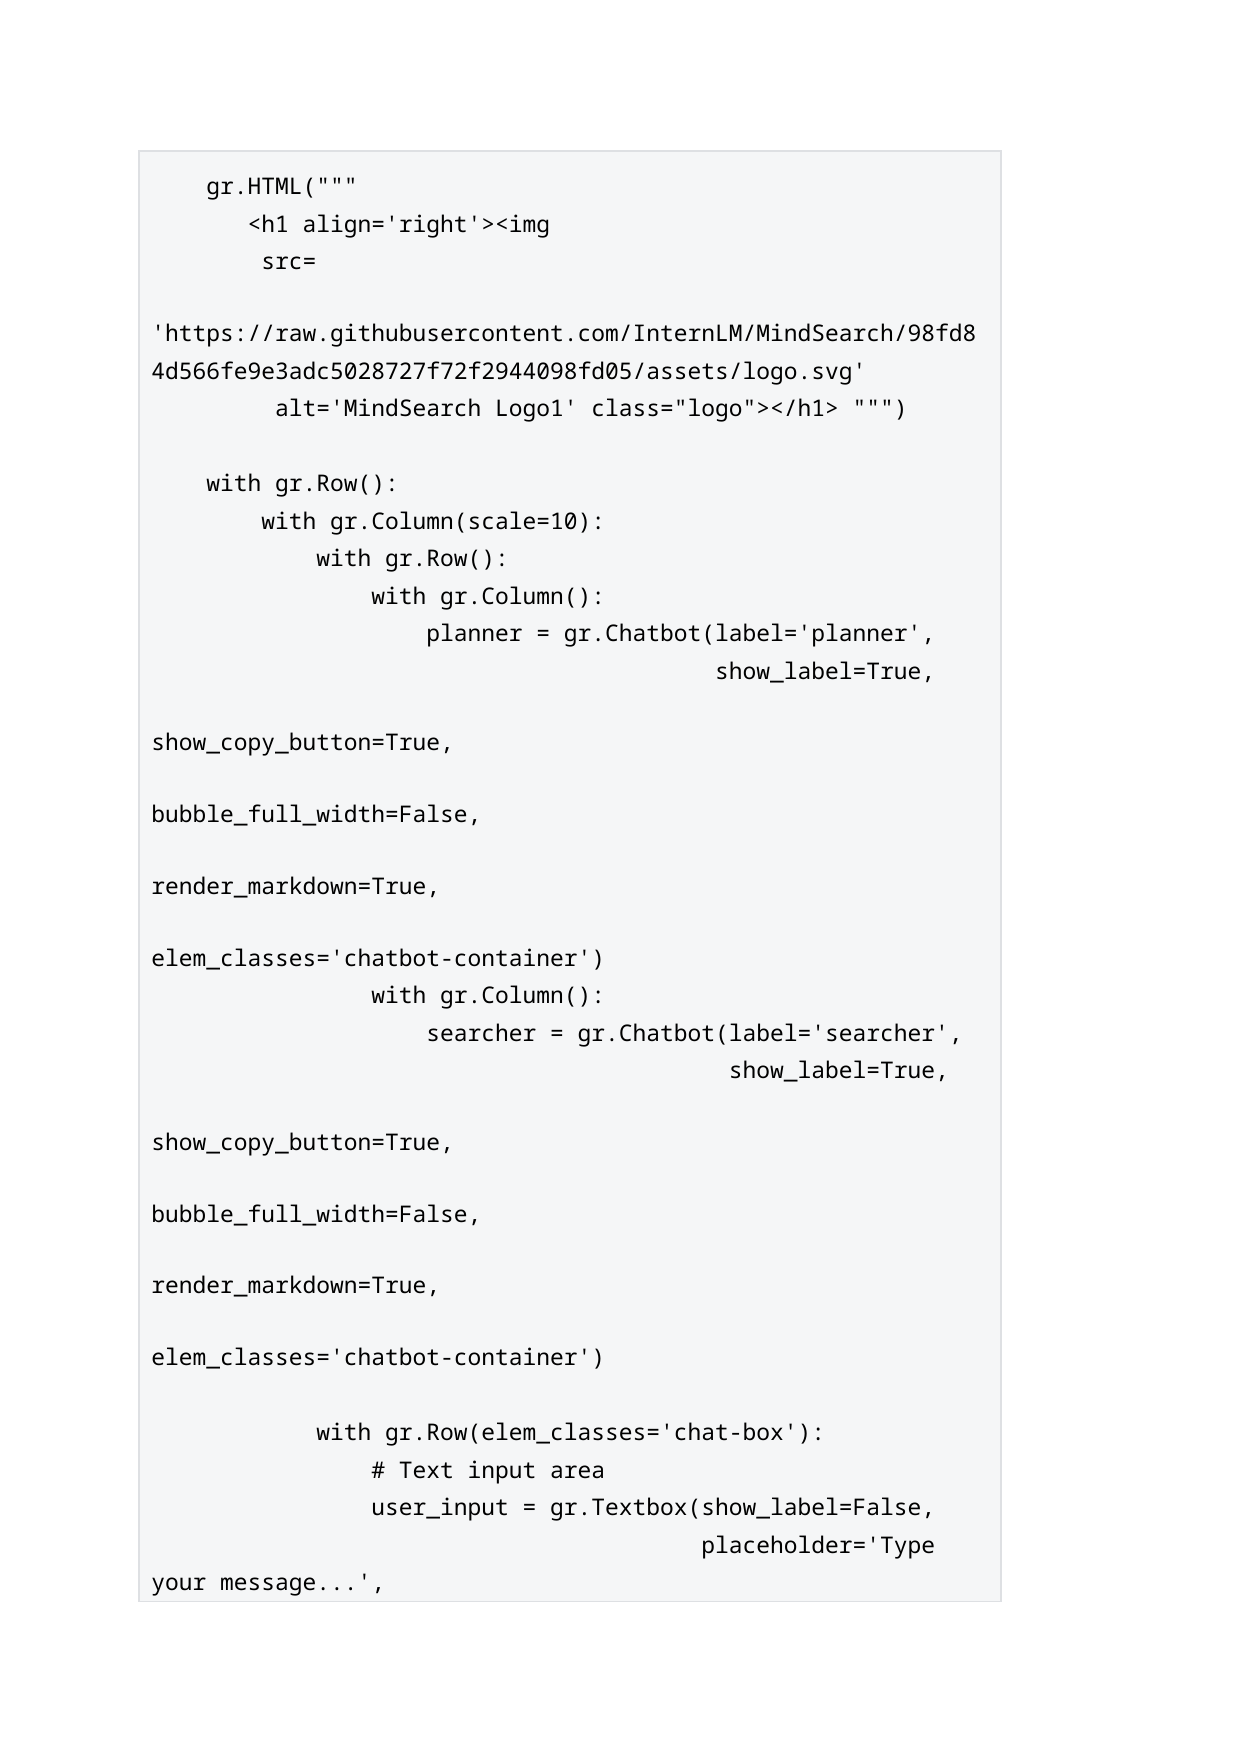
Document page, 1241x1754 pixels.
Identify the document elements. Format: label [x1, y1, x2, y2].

table_header [140, 152, 1000, 1601]
